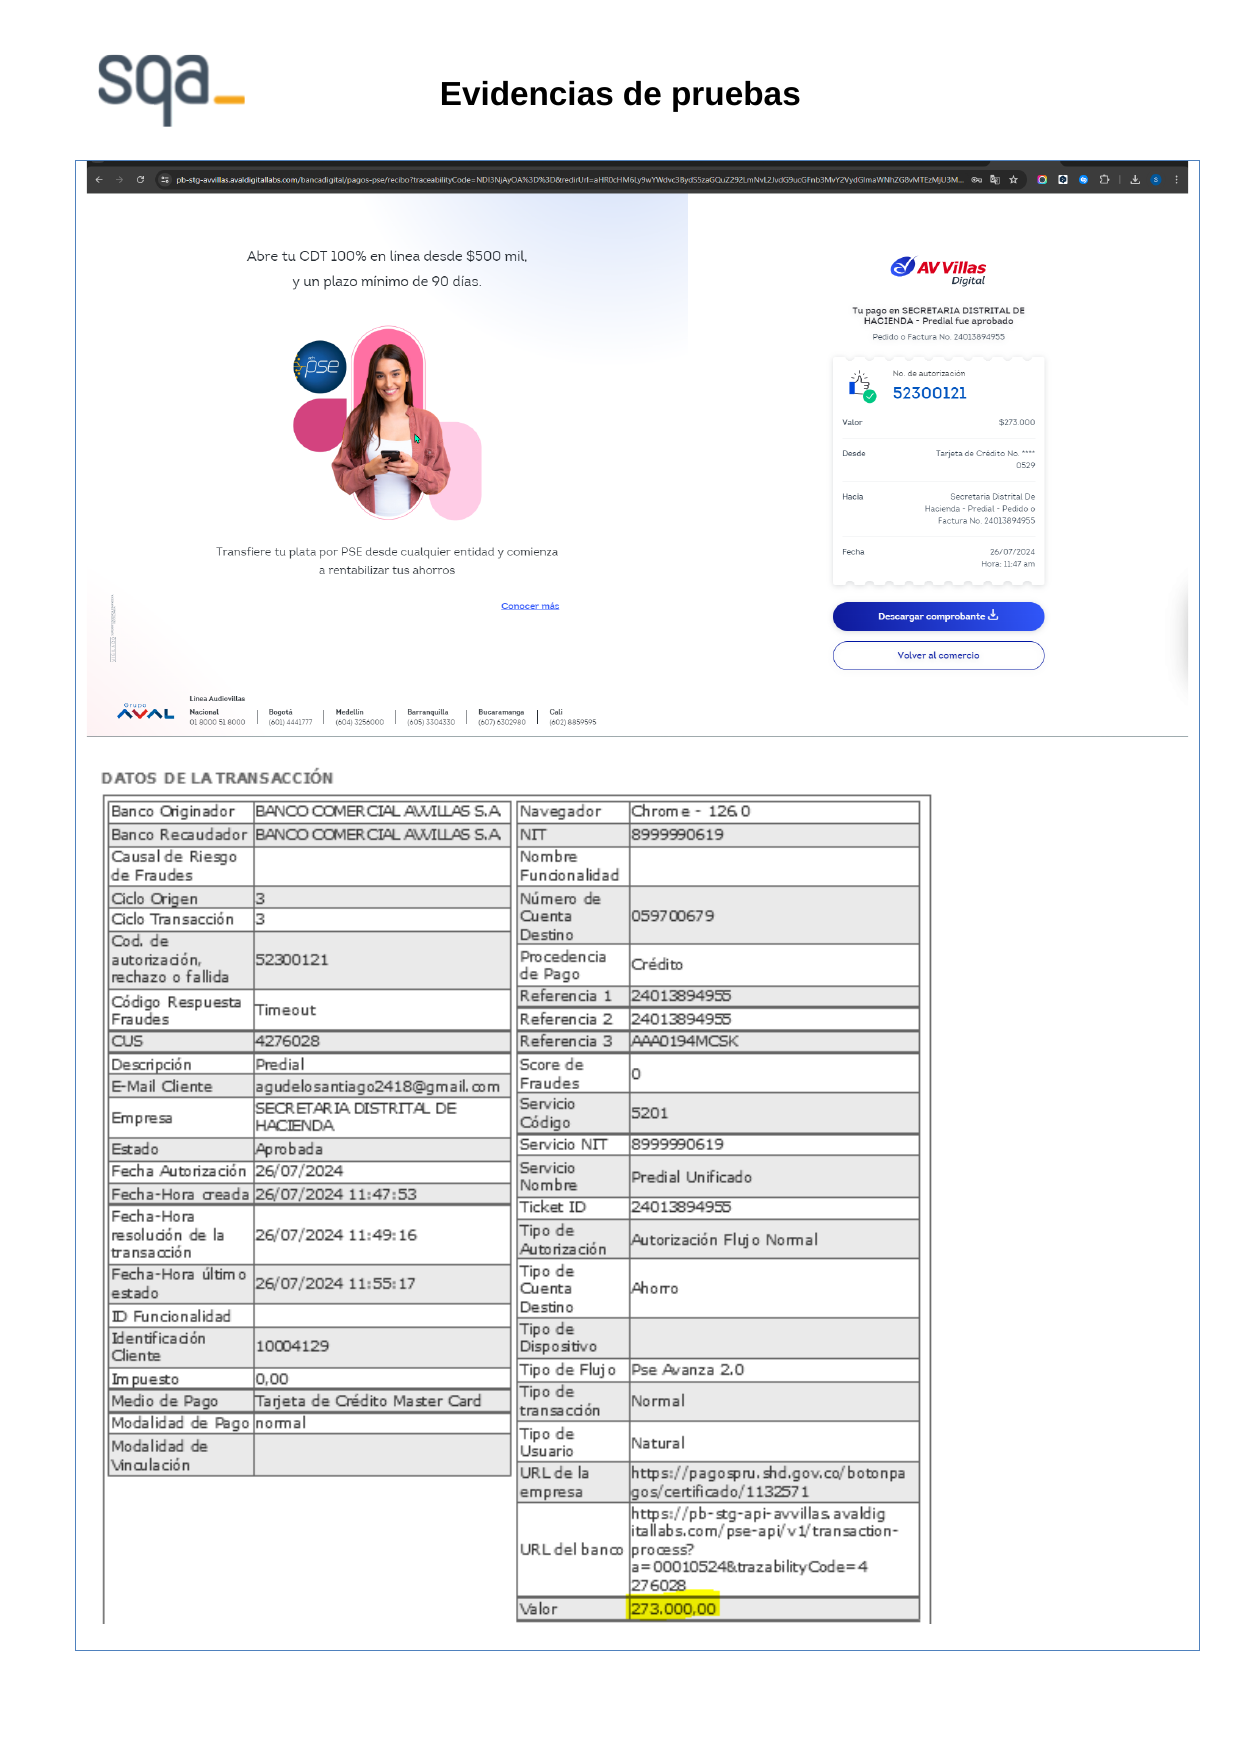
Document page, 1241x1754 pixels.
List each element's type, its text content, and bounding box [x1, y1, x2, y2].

picture [98, 54, 245, 127]
table_cell Evidencias [76, 161, 1199, 1650]
picture [86, 161, 1189, 737]
picture [86, 762, 944, 1624]
